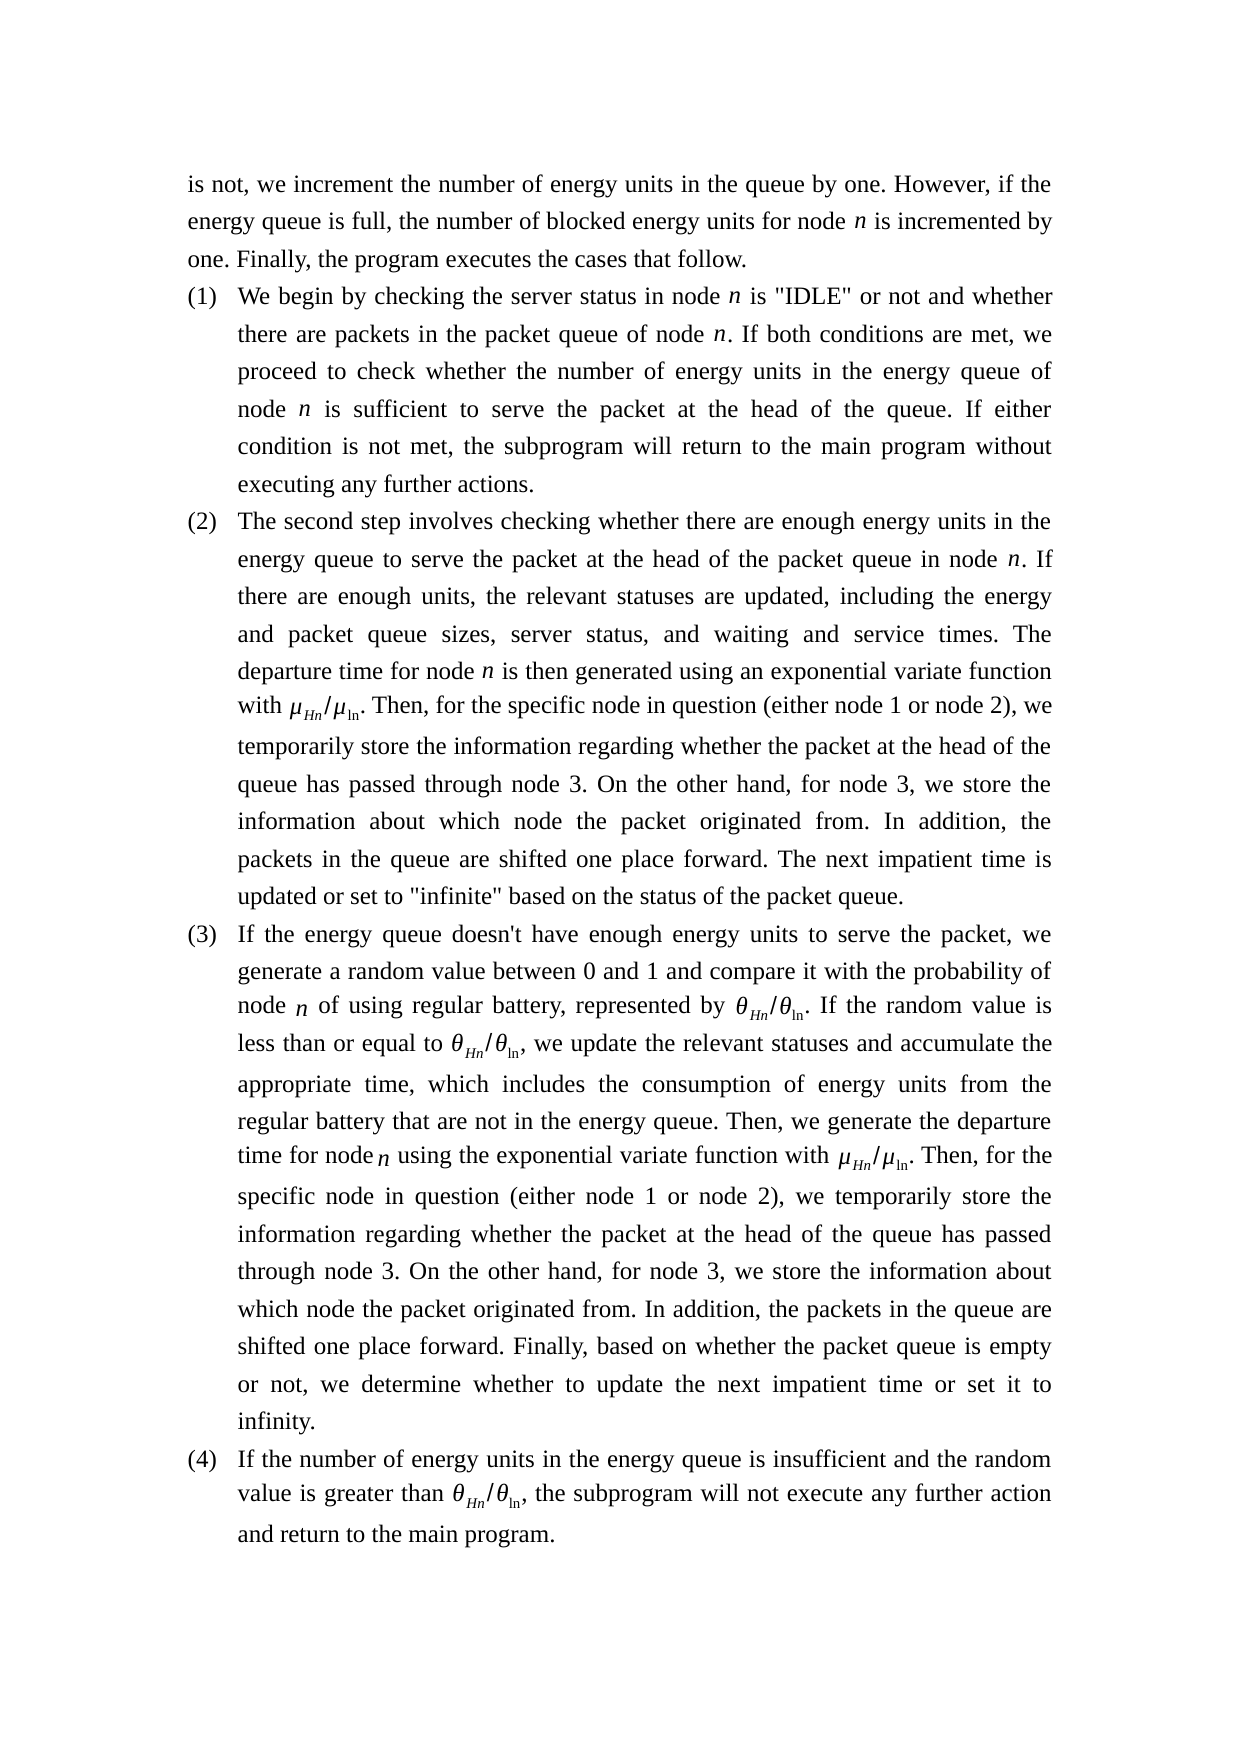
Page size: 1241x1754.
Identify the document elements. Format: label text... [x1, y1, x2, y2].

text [187, 164, 1053, 277]
list If the number of energy units in the energy queue is insufficient and the random value is greater than , the subprogram will not execute any further action and return to the main program. [187, 1439, 1053, 1552]
list If the energy queue doesn't have enough energy units to serve the packet, we generate a random value between 0 and 1 and compare it with the probability of node of using regular battery, represented by . If the random value is less than or equal to , we update the relevant statuses and accumulate the appropriate time, which includes the consumption of energy units from the regular battery that are not in the energy queue. Then, we generate the departure time for node using the exponential variate function with . Then, for the specific node in question (either node 1 or node 2), we temporarily store the information regarding whether the packet at the head of the queue has passed through node 3. On the other hand, for node 3, we store the information about which node the packet originated from. In addition, the packets in the queue are shifted one place forward. Finally, based on whether the packet queue is empty or not, we determine whether to update the next impatient time or set it to infinity. [187, 914, 1053, 1439]
list The second step involves checking whether there are enough energy units in the energy queue to serve the packet at the head of the packet queue in node . If there are enough units, the relevant statuses are updated, including the energy and packet queue sizes, server status, and waiting and service times. The departure time for node is then generated using an exponential variate function with . Then, for the specific node in question (either node 1 or node 2), we temporarily store the information regarding whether the packet at the head of the queue has passed through node 3. On the other hand, for node 3, we store the information about which node the packet originated from. In addition, the packets in the queue are shifted one place forward. The next impatient time is updated or set to "infinite" based on the status of the packet queue. [187, 502, 1053, 914]
list We begin by checking the server status in node is "IDLE" or not and whether there are packets in the packet queue of node . If both conditions are met, we proceed to check whether the number of energy units in the energy queue of node is sufficient to serve the packet at the head of the queue. If either condition is not met, the subprogram will return to the main program without executing any further actions. [187, 277, 1053, 502]
